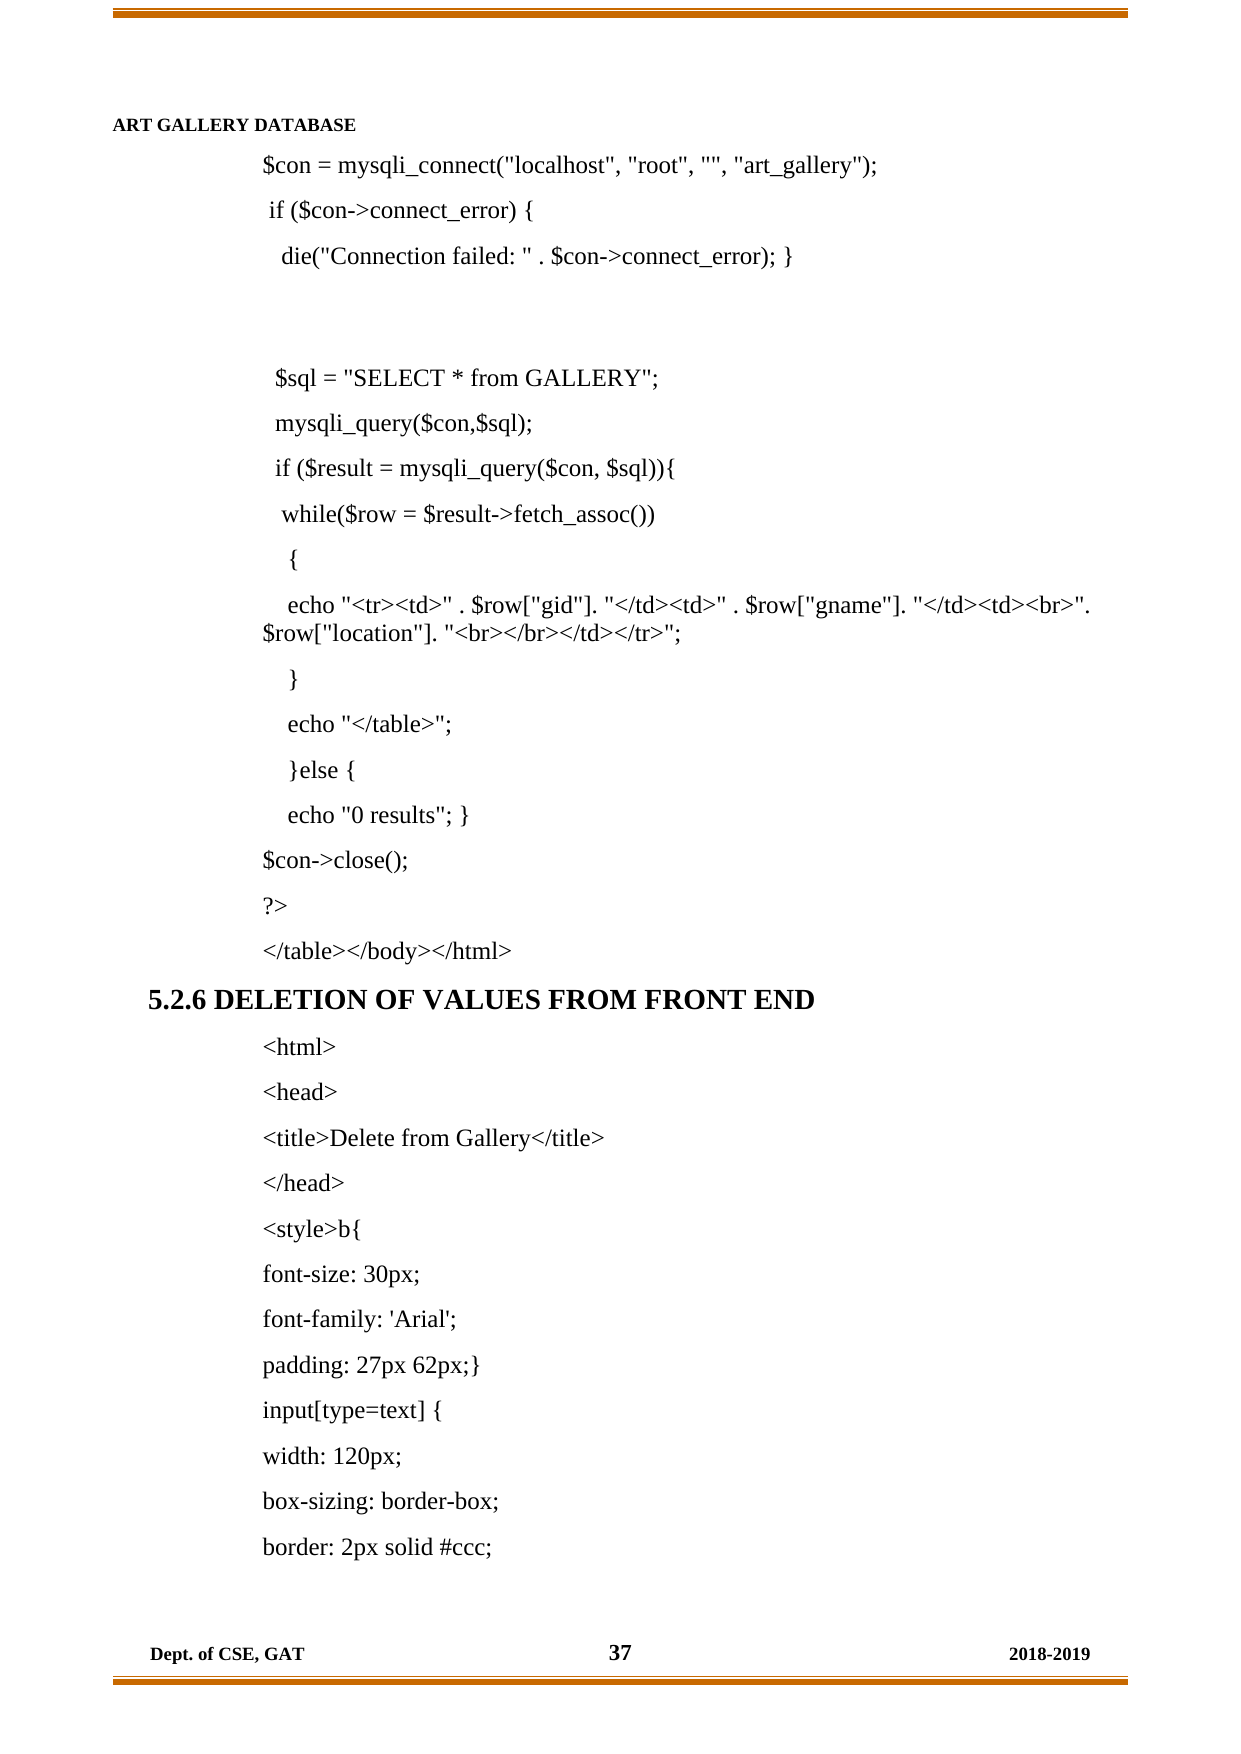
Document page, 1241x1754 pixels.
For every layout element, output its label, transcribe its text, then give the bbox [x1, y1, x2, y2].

text </head> [262, 1168, 1092, 1197]
text }else { [262, 755, 1092, 783]
text } [262, 664, 1092, 693]
text font-family: 'Arial'; [262, 1304, 1092, 1333]
text echo "</table>"; [262, 709, 1092, 738]
text border: 2px solid #ccc; [262, 1532, 1092, 1560]
text if ($result = mysqli_query($con, $sql)){ [262, 453, 1092, 482]
text input[type=text] { [262, 1395, 1092, 1424]
text die("Connection failed: " . $con->connect_error); } [262, 241, 1092, 269]
text font-size: 30px; [262, 1259, 1092, 1288]
text echo "<tr><td>" . $row["gid"]. "</td><td>" . $row["gname"]. "</td><td><br>". $row["location"]. "<br></br></td></tr>"; [262, 590, 1092, 647]
text <title>Delete from Gallery</title> [262, 1123, 1092, 1152]
text ?> [262, 891, 1092, 920]
text width: 120px; [262, 1441, 1092, 1469]
text padding: 27px 62px;} [262, 1350, 1092, 1379]
text $con = mysqli_connect("localhost", "root", "", "art_gallery"); [262, 150, 1092, 179]
text mysqli_query($con,$sql); [262, 408, 1092, 437]
text $sql = "SELECT * from GALLERY"; [112, 363, 1092, 391]
text echo "0 results"; } [262, 800, 1092, 829]
text <head> [216, 1077, 1092, 1106]
text <style>b{ [262, 1214, 1092, 1242]
text $con->close(); [262, 846, 1092, 874]
text if ($con->connect_error) { [262, 195, 1092, 224]
text <html> [262, 1032, 1092, 1061]
text 5.2.6 DELETION OF VALUES FROM FRONT END [112, 982, 1092, 1015]
text </table></body></html> [262, 936, 1092, 965]
text { [262, 544, 1092, 573]
text while($row = $result->fetch_assoc()) [262, 499, 1092, 528]
text box-sizing: border-box; [262, 1486, 1092, 1515]
